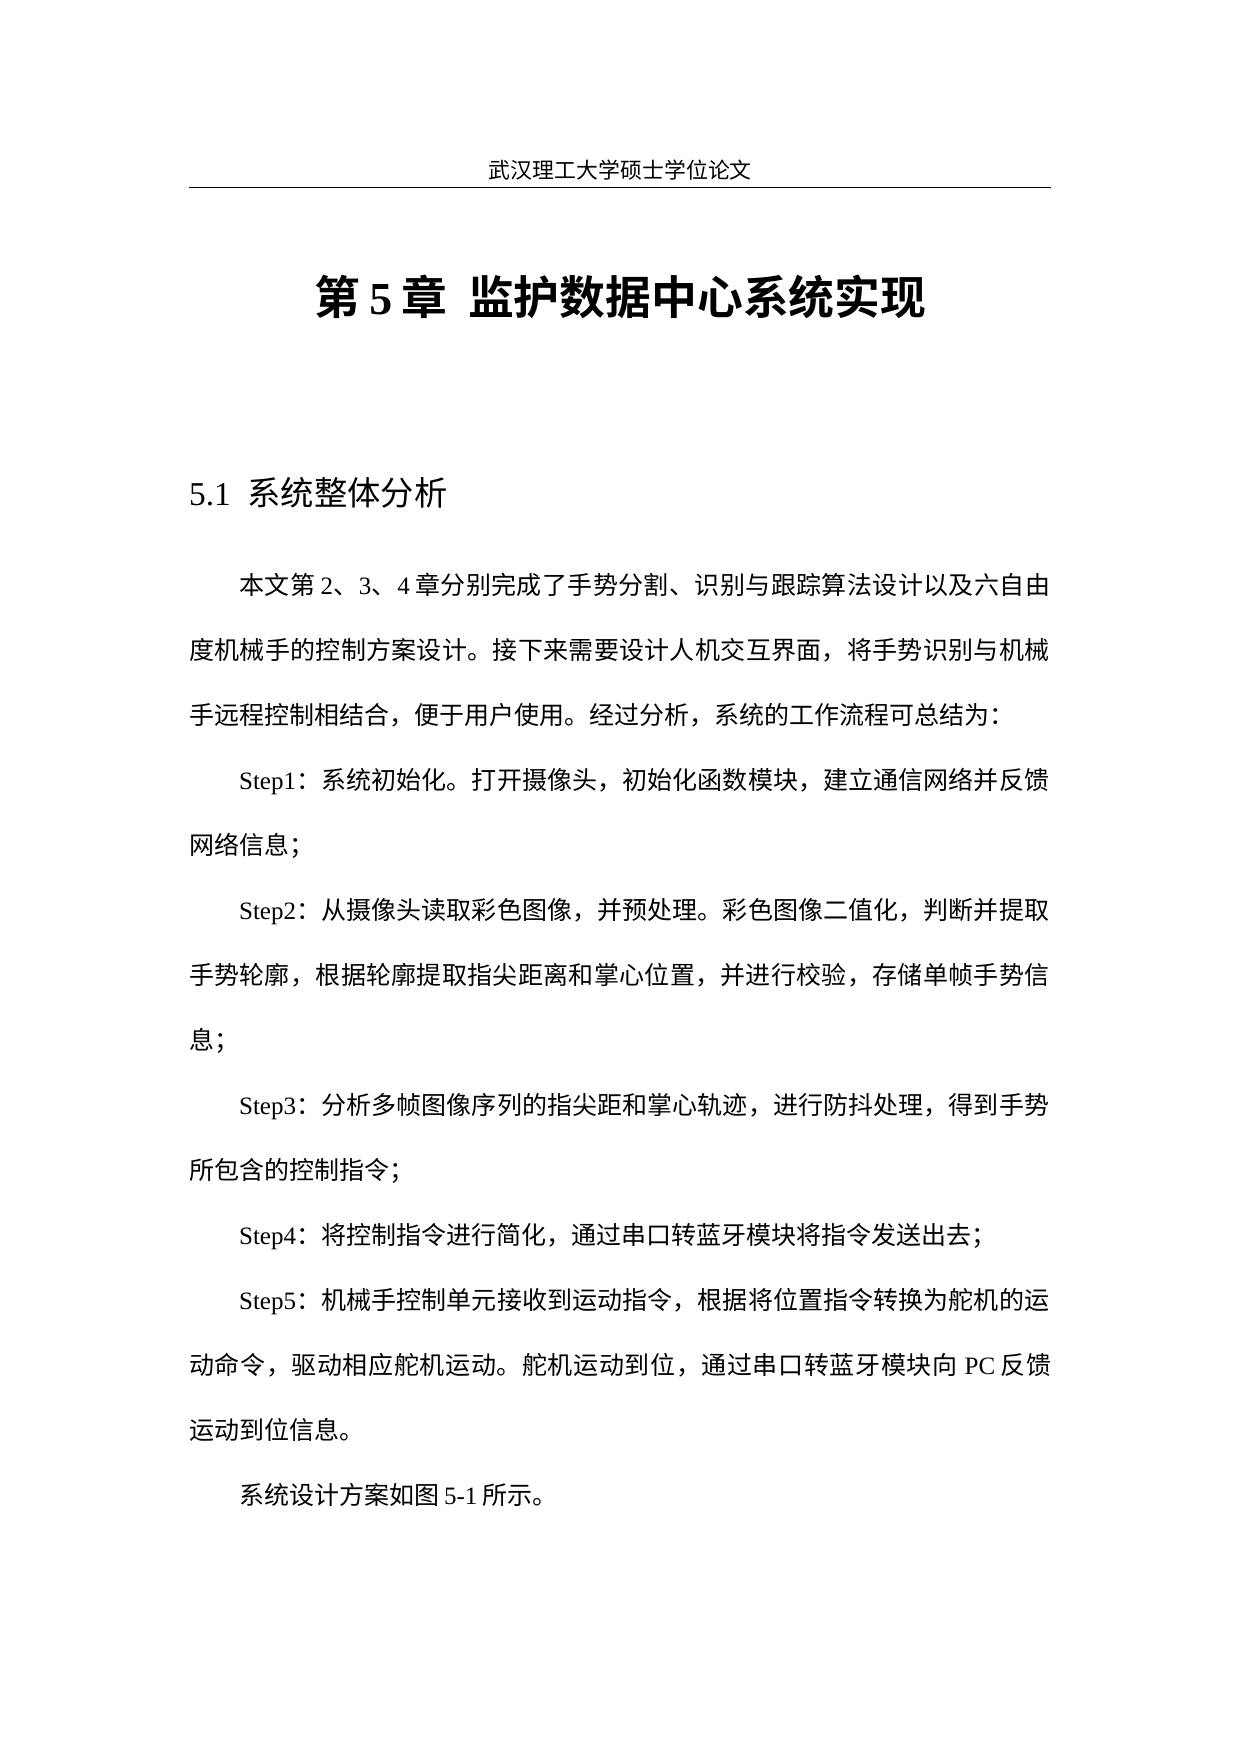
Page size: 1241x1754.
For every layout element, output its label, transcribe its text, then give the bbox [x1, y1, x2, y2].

text Step5：机械手控制单元接收到运动指令，根据将位置指令转换为舵机的运动命令，驱动相应舵机运动。舵机运动到位，通过串口转蓝牙模块向PC反馈运动到位信息。 [189, 1266, 1051, 1461]
text Step2：从摄像头读取彩色图像，并预处理。彩色图像二值化，判断并提取手势轮廓，根据轮廓提取指尖距离和掌心位置，并进行校验，存储单帧手势信息； [189, 876, 1051, 1071]
text 系统设计方案如图5-1所示。 [189, 1461, 1051, 1526]
text Step1：系统初始化。打开摄像头，初始化函数模块，建立通信网络并反馈网络信息； [189, 746, 1051, 876]
text Step4：将控制指令进行简化，通过串口转蓝牙模块将指令发送出去； [189, 1201, 1051, 1266]
text 本文第2、3、4章分别完成了手势分割、识别与跟踪算法设计以及六自由度机械手的控制方案设计。接下来需要设计人机交互界面，将手势识别与机械手远程控制相结合，便于用户使用。经过分析，系统的工作流程可总结为： [189, 551, 1051, 746]
text Step3：分析多帧图像序列的指尖距和掌心轨迹，进行防抖处理，得到手势所包含的控制指令； [189, 1071, 1051, 1201]
subtitle 第5章 监护数据中心系统实现 [189, 246, 1051, 344]
list 5.1 系统整体分析 [189, 472, 1051, 513]
